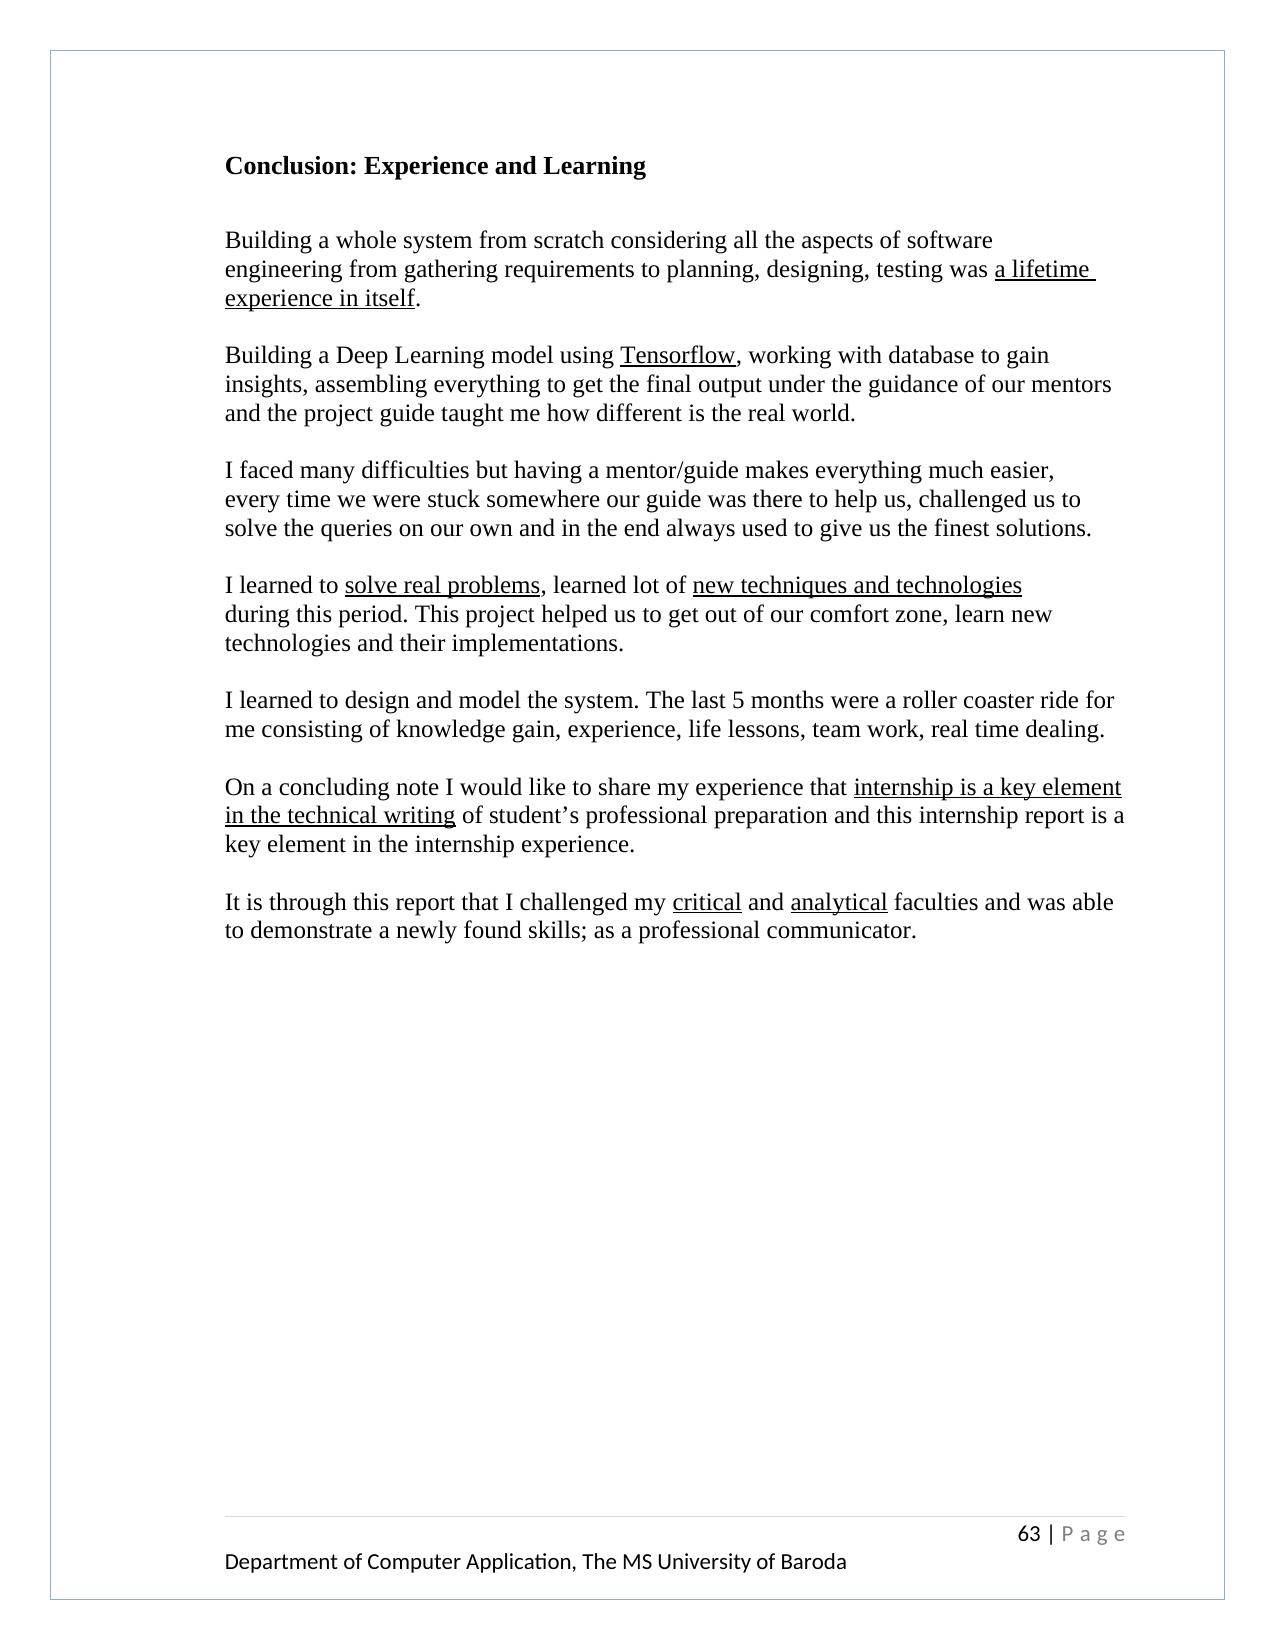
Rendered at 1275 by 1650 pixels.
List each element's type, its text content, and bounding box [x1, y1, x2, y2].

text technologies and their implementations. [224, 628, 1125, 657]
text On a concluding note I would like to share my experience that internship is a key element in the technical writing of student’s professional preparation and this internship report is a key element in the internship experience. [224, 772, 1125, 858]
text during this period. This project helped us to get out of our comfort zone, learn new [224, 599, 1125, 628]
text I faced many difficulties but having a mentor/guide makes everything much easier, [224, 455, 1125, 484]
text engineering from gathering requirements to planning, designing, testing was a lifetime experience in itself. [224, 254, 1125, 312]
text every time we were stuck somewhere our guide was there to help us, challenged us to [224, 484, 1125, 513]
text Conclusion: Experience and Learning [224, 150, 1125, 180]
text I learned to solve real problems, learned lot of new techniques and technologies [224, 570, 1125, 599]
text Building a Deep Learning model using Tensorflow, working with database to gain insights, assembling everything to get the final output under the guidance of our mentors and the project guide taught me how different is the real world. [224, 340, 1125, 427]
text I learned to design and model the system. The last 5 months were a roller coaster ride for me consisting of knowledge gain, experience, life lessons, team work, real time dealing. [224, 685, 1125, 743]
text Building a whole system from scratch considering all the aspects of software [224, 225, 1125, 254]
text solve the queries on our own and in the end always used to give us the finest solutions. [224, 513, 1125, 542]
text It is through this report that I challenged my critical and analytical faculties and was able to demonstrate a newly found skills; as a professional communicator. [224, 887, 1125, 944]
